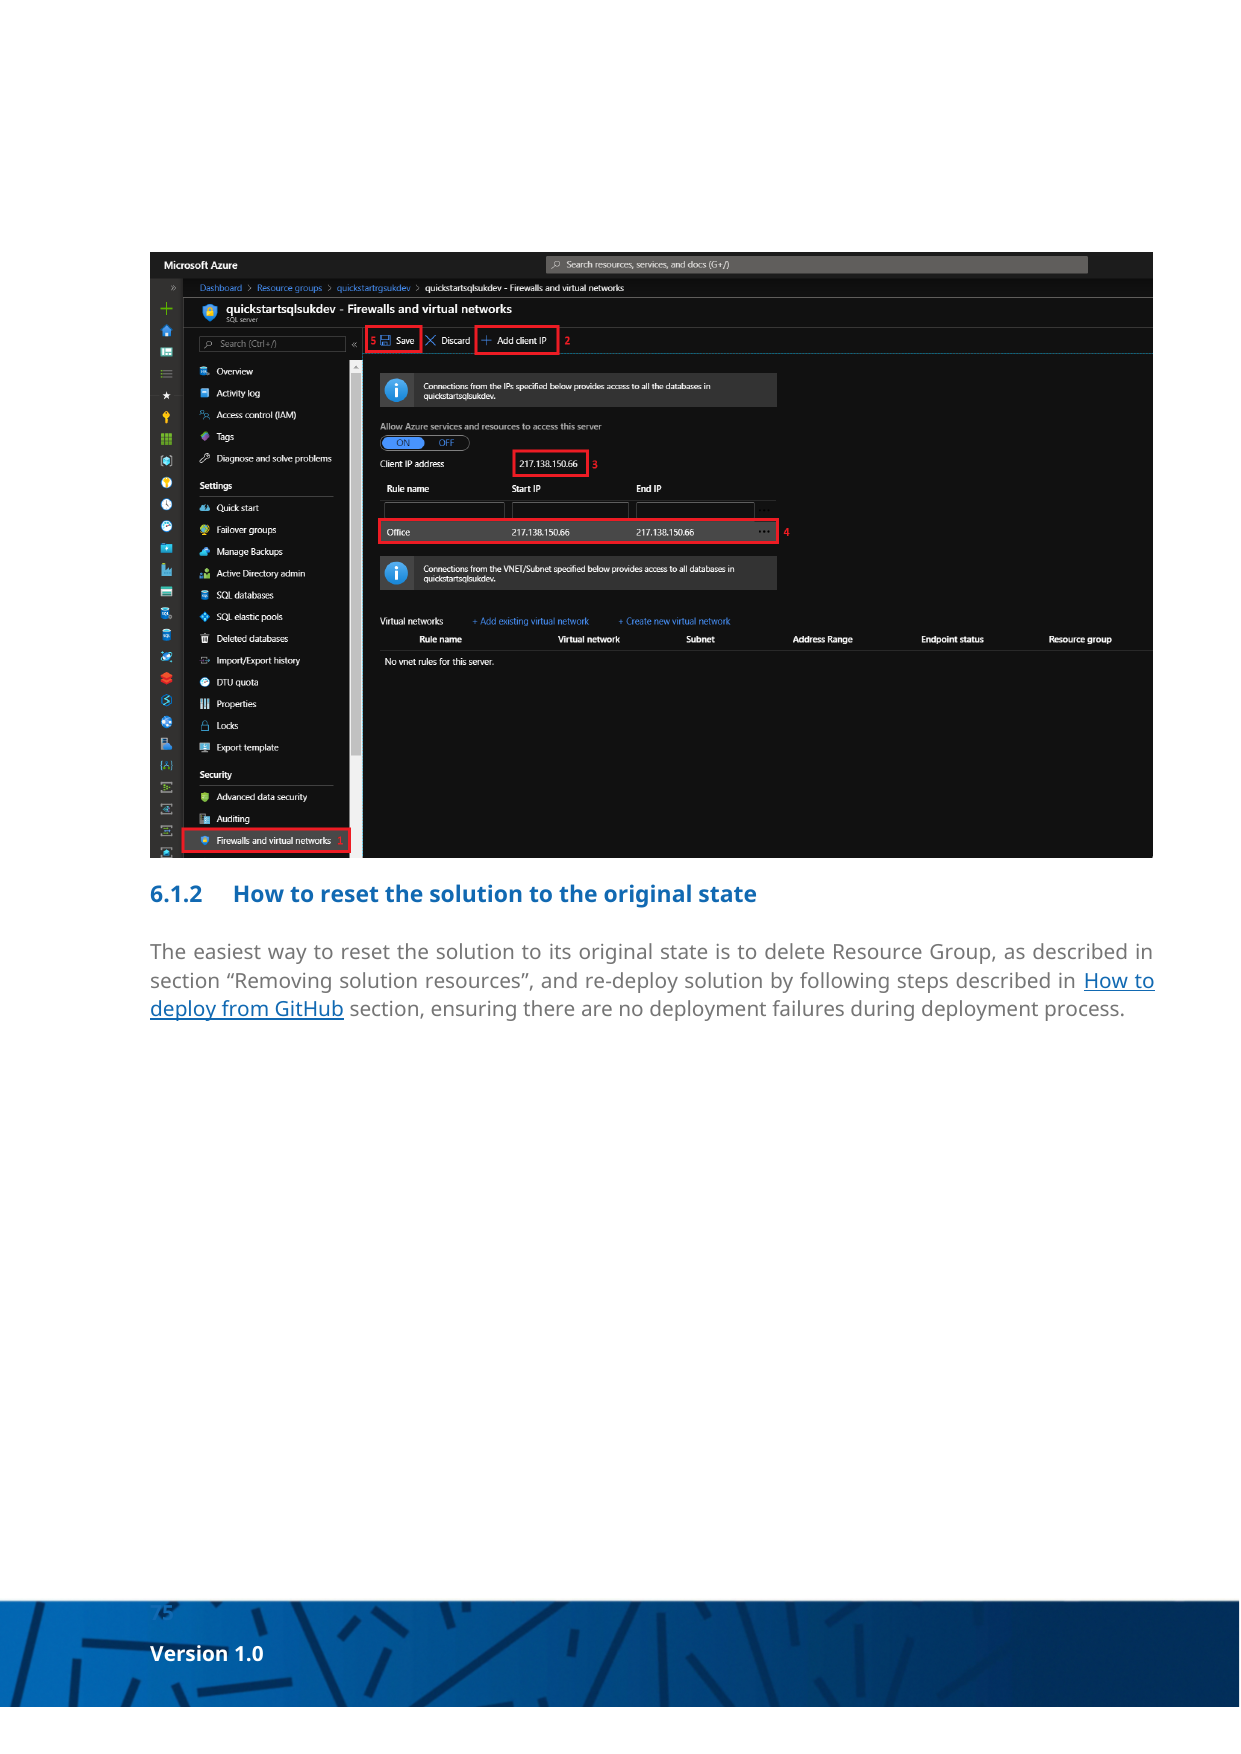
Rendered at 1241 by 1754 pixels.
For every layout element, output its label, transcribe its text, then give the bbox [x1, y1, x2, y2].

subtitle How to reset the solution to the original state [150, 878, 1155, 909]
text The easiest way to reset the solution to its original state is to delete Resource Group, as described in section “Removing Solution Resources”, and re-deploy solution by following steps described in How to deploy from GitHub section, ensuring there are no deployment failures during deployment process. [150, 937, 1155, 1023]
picture [150, 252, 1153, 858]
picture [0, 1598, 1240, 1707]
